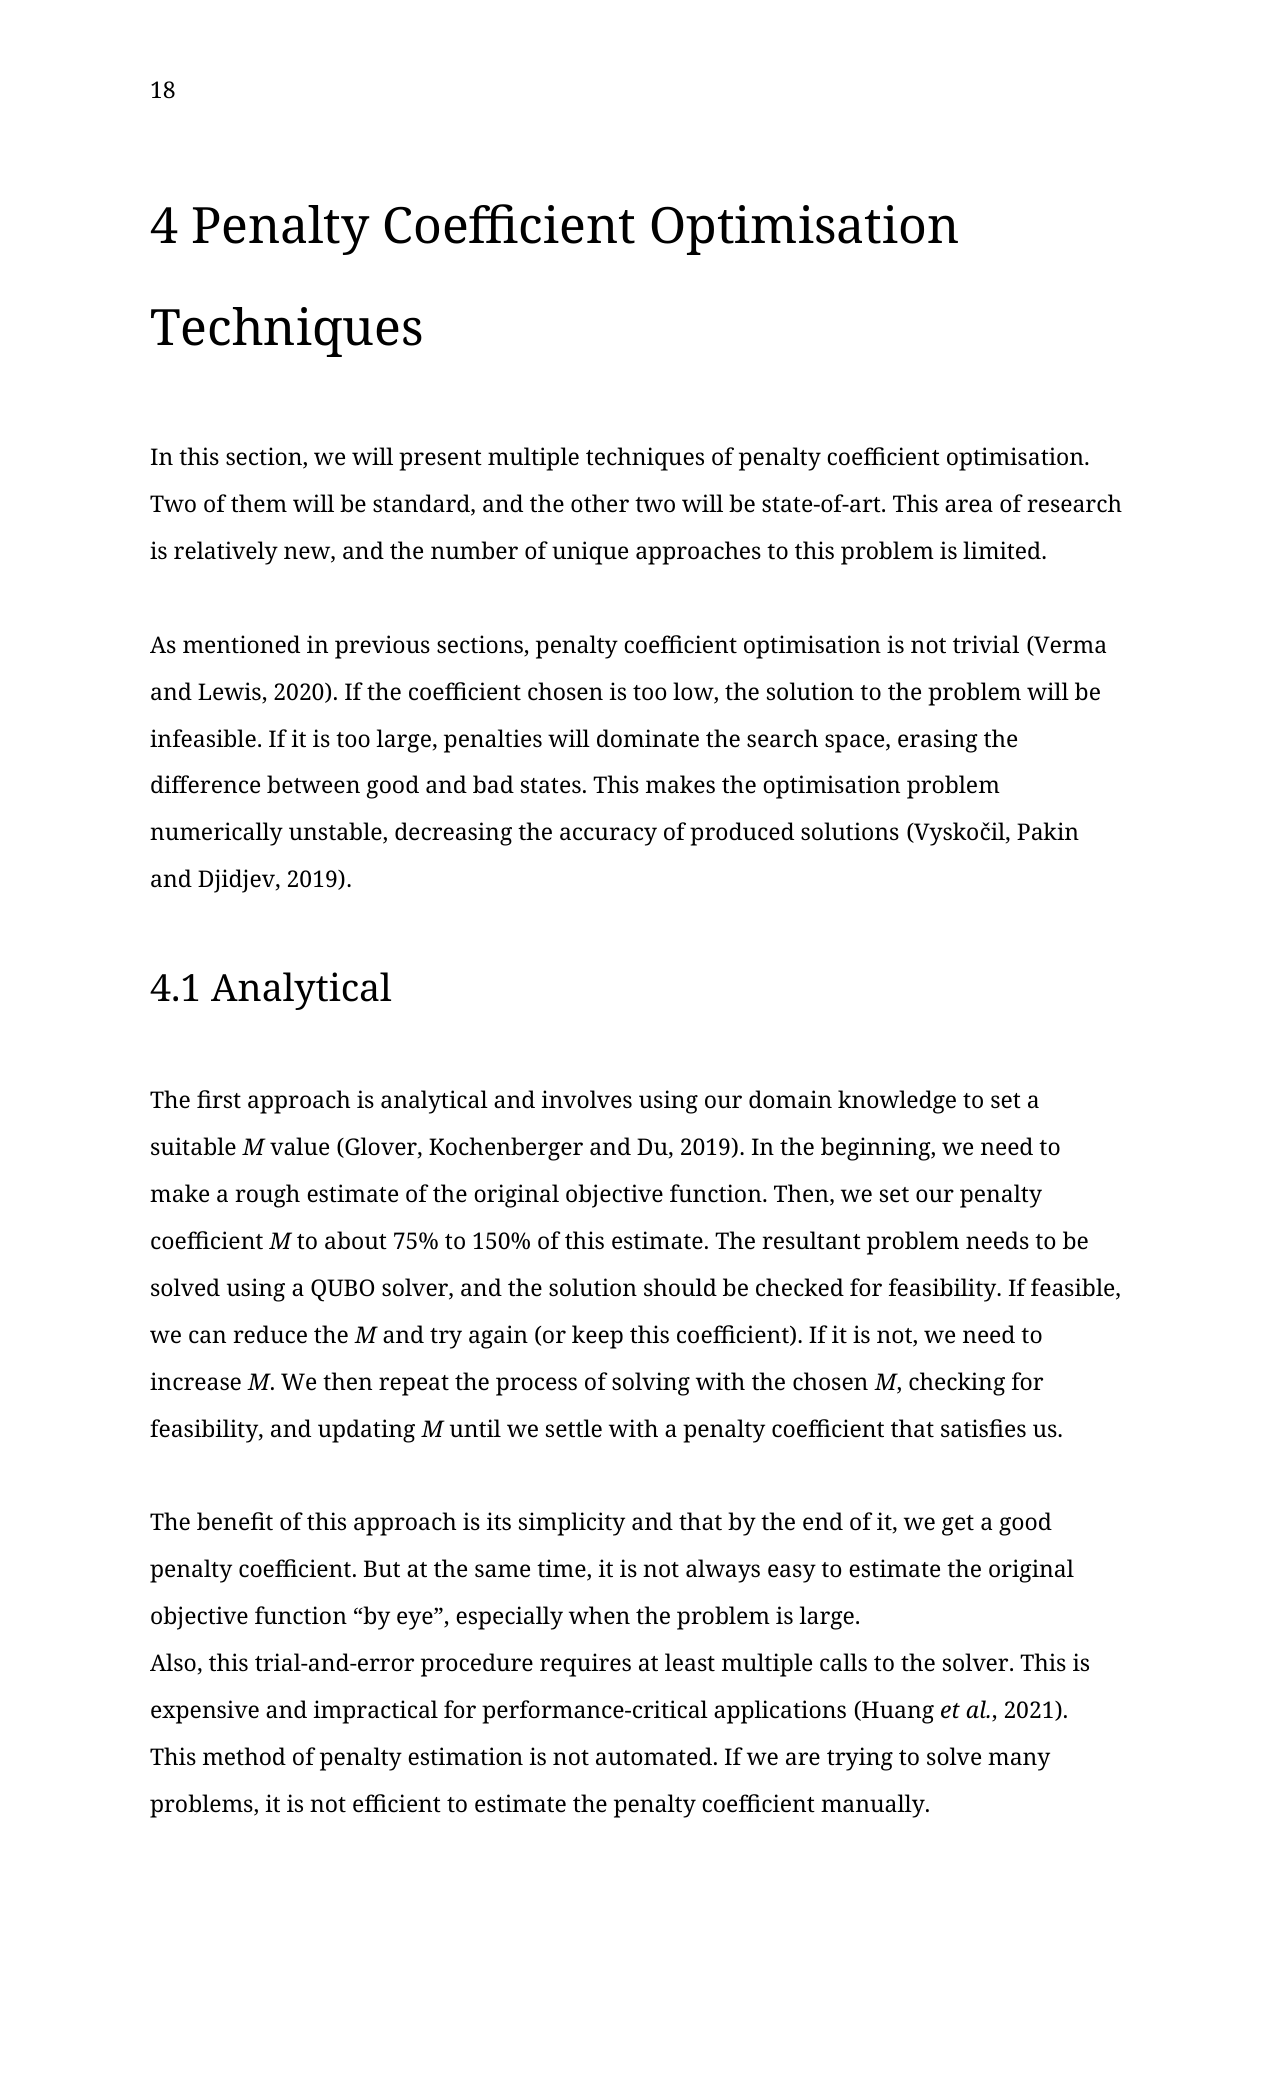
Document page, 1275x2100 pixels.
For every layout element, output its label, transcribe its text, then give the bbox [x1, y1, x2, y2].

text In this section, we will present multiple techniques of penalty coefficient optimisation. Two of them will be standard, and the other two will be state-of-art. This area of research is relatively new, and the number of unique approaches to this problem is limited. [150, 441, 1125, 566]
text This method of penalty estimation is not automated. If we are trying to solve many problems, it is not efficient to estimate the penalty coefficient manually. [150, 1741, 1125, 1819]
text The benefit of this approach is its simplicity and that by the end of it, we get a good penalty coefficient. But at the same time, it is not always easy to estimate the original objective function “by eye”, especially when the problem is large. [150, 1506, 1125, 1631]
text As mentioned in previous sections, penalty coefficient optimisation is not trivial (Verma and Lewis, 2020). If the coefficient chosen is too low, the solution to the problem will be infeasible. If it is too large, penalties will dominate the search space, erasing the difference between good and bad states. This makes the optimisation problem numerically unstable, decreasing the accuracy of produced solutions (Vyskočil, Pakin and Djidjev, 2019). [150, 629, 1125, 894]
text Also, this trial-and-error procedure requires at least multiple calls to the solver. This is expensive and impractical for performance-critical applications (Huang et al., 2021). [150, 1647, 1125, 1725]
subtitle 4 Penalty Coefficient Optimisation Techniques [150, 190, 1125, 360]
subtitle 4.1 Analytical [150, 961, 1125, 1012]
text The first approach is analytical and involves using our domain knowledge to set a suitable M value (Glover, Kochenberger and Du, 2019). In the beginning, we need to make a rough estimate of the original objective function. Then, we set our penalty coefficient M to about 75% to 150% of this estimate. The resultant problem needs to be solved using a QUBO solver, and the solution should be checked for feasibility. If feasible, we can reduce the M and try again (or keep this coefficient). If it is not, we need to increase M. We then repeat the process of solving with the chosen M, checking for feasibility, and updating M until we settle with a penalty coefficient that satisfies us. [150, 1084, 1125, 1444]
